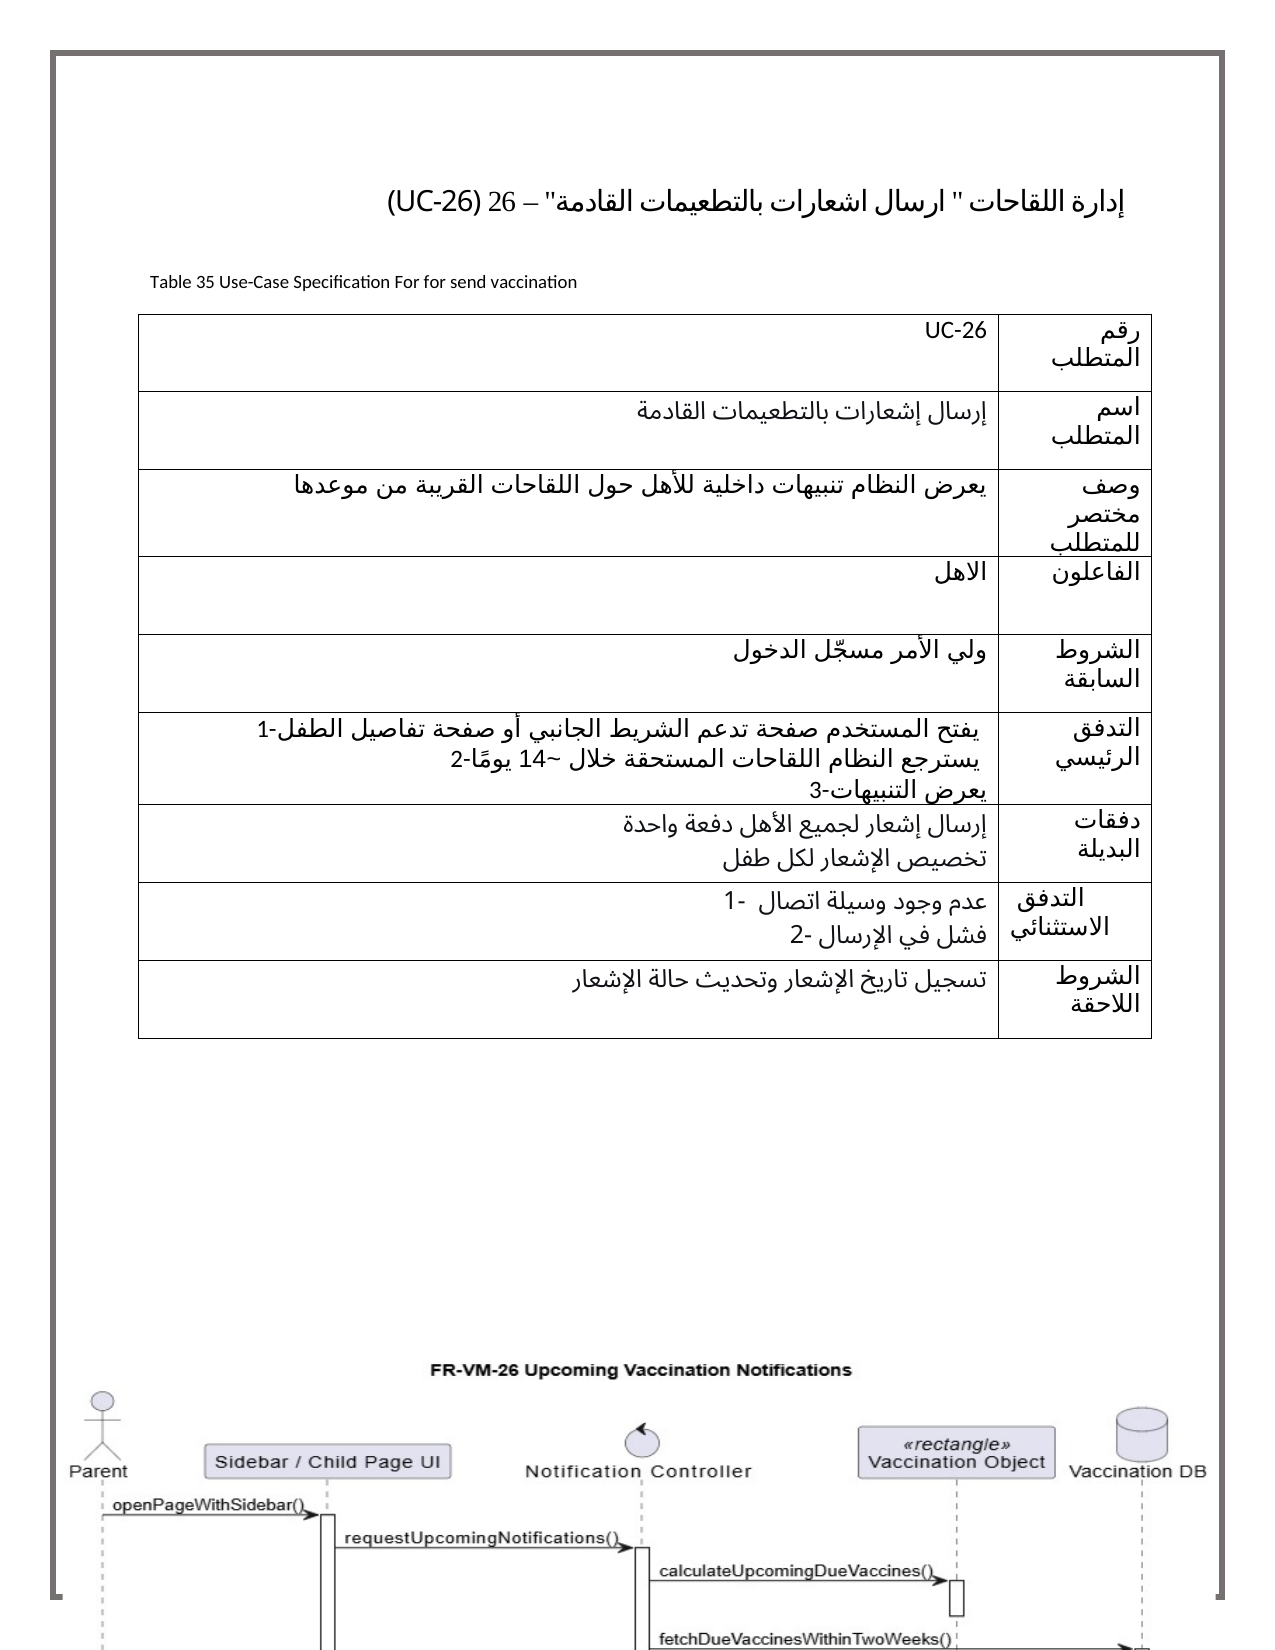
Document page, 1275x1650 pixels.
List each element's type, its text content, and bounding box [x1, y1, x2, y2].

table_cell تسجيل تاريخ الإشعار وتحديث حالة الإشعار [139, 961, 998, 1037]
table_cell وصف مختصر للمتطلب [999, 470, 1151, 556]
table_cell إرسال إشعار لجميع الأهل دفعة واحدة تخصيص الإشعار لكل طفل [139, 805, 998, 882]
table_cell التدفق الرئيسي [999, 713, 1151, 804]
table_cell الشروط السابقة [999, 635, 1151, 712]
table_cell التدفق الاستثنائي [999, 883, 1151, 960]
picture [62, 1343, 1216, 1650]
table_header رقم المتطلب [999, 315, 1151, 391]
table_cell يعرض النظام تنبيهات داخلية للأهل حول اللقاحات القريبة من موعدها [139, 470, 998, 556]
table_header UC-26 [139, 315, 998, 391]
table_cell ولي الأمر مسجّل الدخول [139, 635, 998, 712]
table_cell الفاعلون [999, 557, 1151, 634]
table_cell إرسال إشعارات بالتطعيمات القادمة [139, 392, 998, 469]
table_cell اسم المتطلب [999, 392, 1151, 469]
table_cell الاهل [139, 557, 998, 634]
table_cell 1-يفتح المستخدم صفحة تدعم الشريط الجانبي أو صفحة تفاصيل الطفل 2-يسترجع النظام اللقاحات المستحقة خلال ~14 يومًا 3-يعرض التنبيهات [139, 713, 998, 804]
table_cell الشروط اللاحقة [999, 961, 1151, 1037]
table_cell دفقات البديلة [999, 805, 1151, 882]
table_cell عدم وجود وسيلة اتصال -1 فشل في الإرسال -2 [139, 883, 998, 960]
title (UC-26) إدارة اللقاحات " ارسال اشعارات بالتطعيمات القادمة" – 26 [262, 181, 1125, 220]
text Table 35 Use-Case Specification For for send vaccination [150, 270, 1125, 293]
